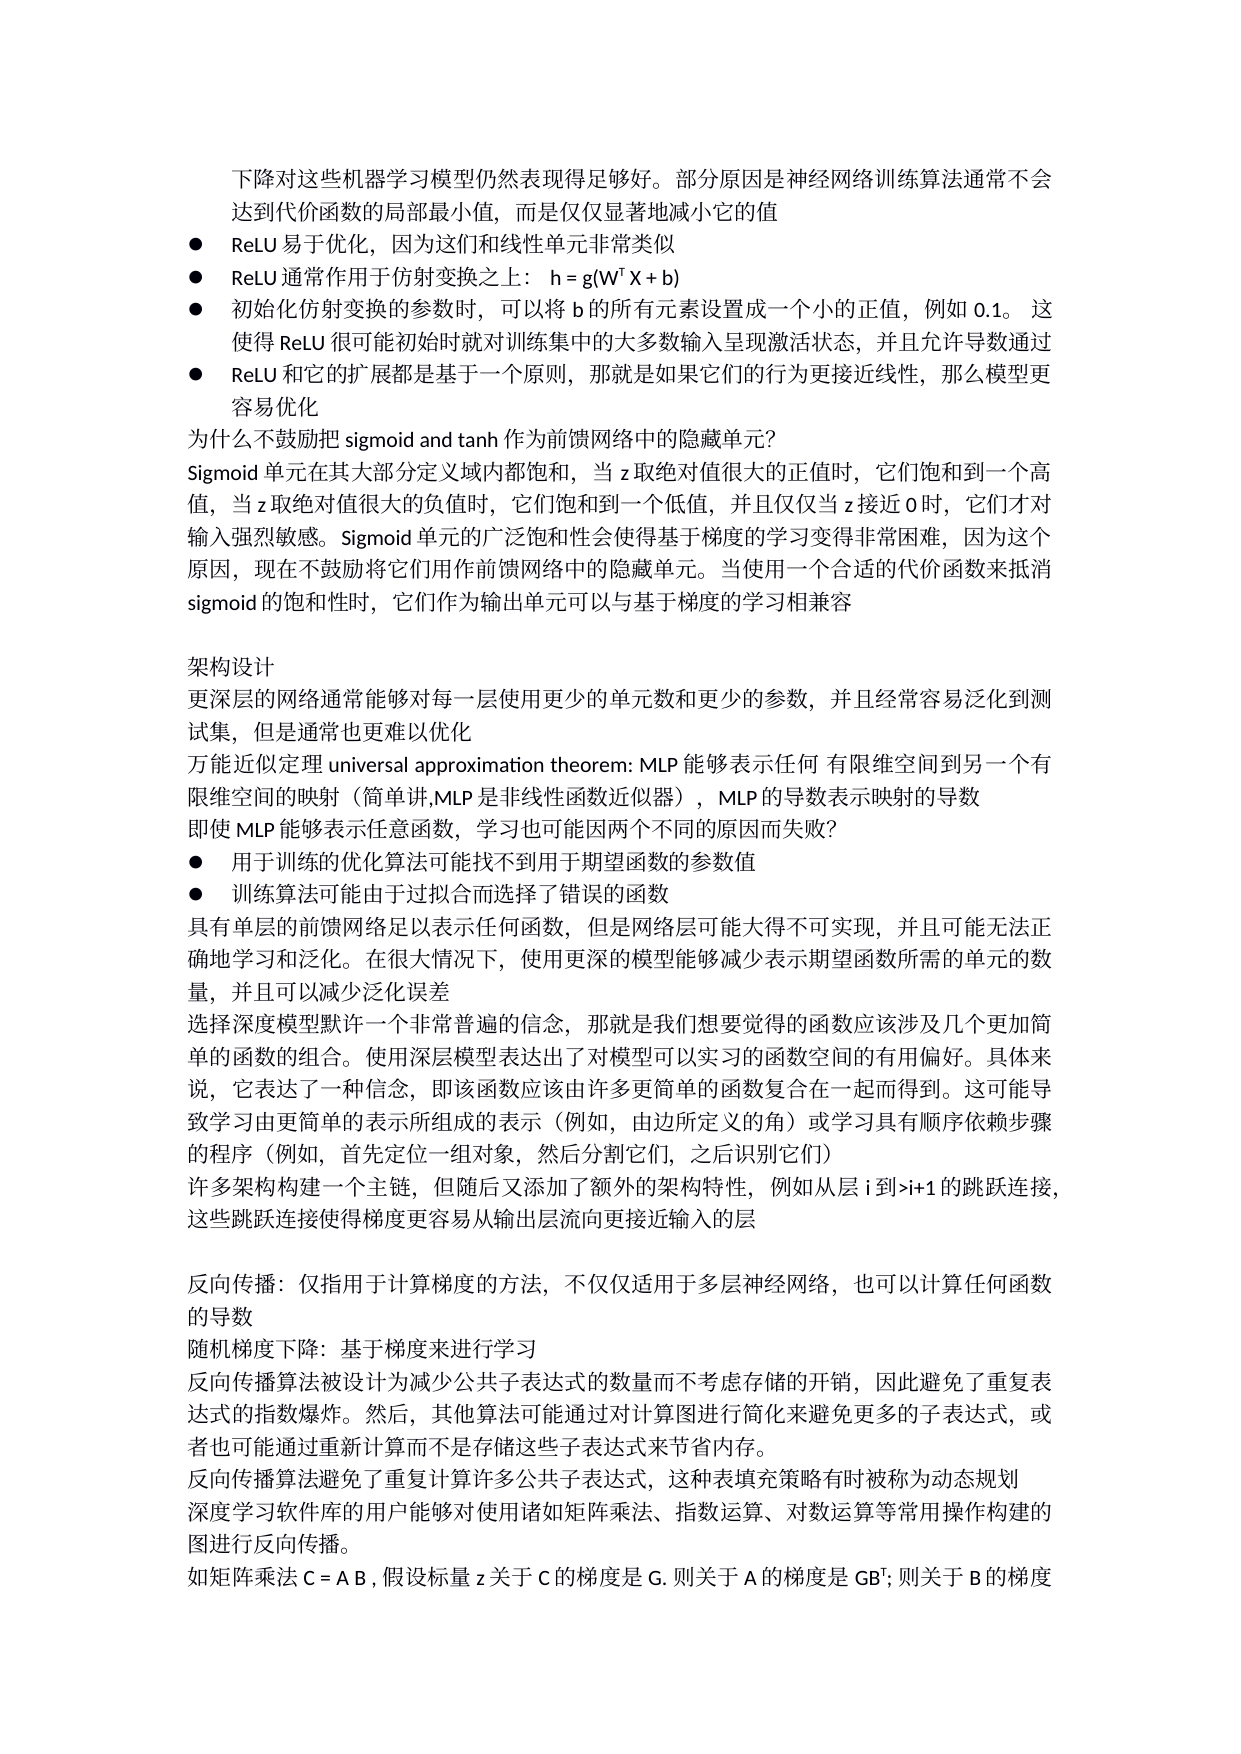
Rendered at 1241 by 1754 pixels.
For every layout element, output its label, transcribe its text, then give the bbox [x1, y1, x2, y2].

text 万能近似定理universal approximation theorem: MLP能够表示任何 有限维空间到另一个有限维空间的映射（简单讲,MLP是非线性函数近似器），MLP的导数表示映射的导数 [187, 747, 1053, 812]
text 即使MLP能够表示任意函数，学习也可能因两个不同的原因而失败？ [187, 812, 1053, 844]
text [187, 1559, 1053, 1592]
text 为什么不鼓励把sigmoid and tanh作为前馈网络中的隐藏单元？ [187, 422, 1053, 454]
list 初始化仿射变换的参数时，可以将b的所有元素设置成一个小的正值，例如0.1。 这使得ReLU很可能初始时就对训练集中的大多数输入呈现激活状态，并且允许导数通过 [187, 292, 1053, 357]
text 反向传播算法避免了重复计算许多公共子表达式，这种表填充策略有时被称为动态规划 [187, 1462, 1053, 1494]
text 反向传播：仅指用于计算梯度的方法，不仅仅适用于多层神经网络，也可以计算任何函数的导数 [187, 1267, 1053, 1332]
text Sigmoid单元在其大部分定义域内都饱和，当z取绝对值很大的正值时，它们饱和到一个高值，当z取绝对值很大的负值时，它们饱和到一个低值，并且仅仅当z接近0时，它们才对输入强烈敏感。Sigmoid单元的广泛饱和性会使得基于梯度的学习变得非常困难，因为这个原因，现在不鼓励将它们用作前馈网络中的隐藏单元。当使用一个合适的代价函数来抵消sigmoid的饱和性时，它们作为输出单元可以与基于梯度的学习相兼容 [187, 454, 1053, 617]
text 具有单层的前馈网络足以表示任何函数，但是网络层可能大得不可实现，并且可能无法正确地学习和泛化。在很大情况下，使用更深的模型能够减少表示期望函数所需的单元的数量，并且可以减少泛化误差 [187, 909, 1053, 1007]
text 架构设计 [187, 649, 1053, 682]
text 更深层的网络通常能够对每一层使用更少的单元数和更少的参数，并且经常容易泛化到测试集，但是通常也更难以优化 [187, 682, 1053, 747]
text 选择深度模型默许一个非常普遍的信念，那就是我们想要觉得的函数应该涉及几个更加简单的函数的组合。使用深层模型表达出了对模型可以实习的函数空间的有用偏好。具体来说，它表达了一种信念，即该函数应该由许多更简单的函数复合在一起而得到。这可能导致学习由更简单的表示所组成的表示（例如，由边所定义的角）或学习具有顺序依赖步骤的程序（例如，首先定位一组对象，然后分割它们，之后识别它们） [187, 1007, 1053, 1169]
list ReLU通常作用于仿射变换之上： h = g(WT X + b) [187, 259, 1053, 292]
text 深度学习软件库的用户能够对使用诸如矩阵乘法、指数运算、对数运算等常用操作构建的图进行反向传播。 [187, 1494, 1053, 1559]
text 反向传播算法被设计为减少公共子表达式的数量而不考虑存储的开销，因此避免了重复表达式的指数爆炸。然后，其他算法可能通过对计算图进行简化来避免更多的子表达式，或者也可能通过重新计算而不是存储这些子表达式来节省内存。 [187, 1364, 1053, 1462]
text 许多架构构建一个主链，但随后又添加了额外的架构特性，例如从层i到>i+1的跳跃连接，这些跳跃连接使得梯度更容易从输出层流向更接近输入的层 [187, 1169, 1053, 1234]
list ReLU易于优化，因为这们和线性单元非常类似 [187, 227, 1053, 259]
list 训练算法可能由于过拟合而选择了错误的函数 [187, 877, 1053, 909]
list ReLU和它的扩展都是基于一个原则，那就是如果它们的行为更接近线性，那么模型更容易优化 [187, 357, 1053, 422]
text 随机梯度下降：基于梯度来进行学习 [187, 1332, 1053, 1364]
list 用于训练的优化算法可能找不到用于期望函数的参数值 [187, 844, 1053, 877]
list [187, 162, 1053, 227]
